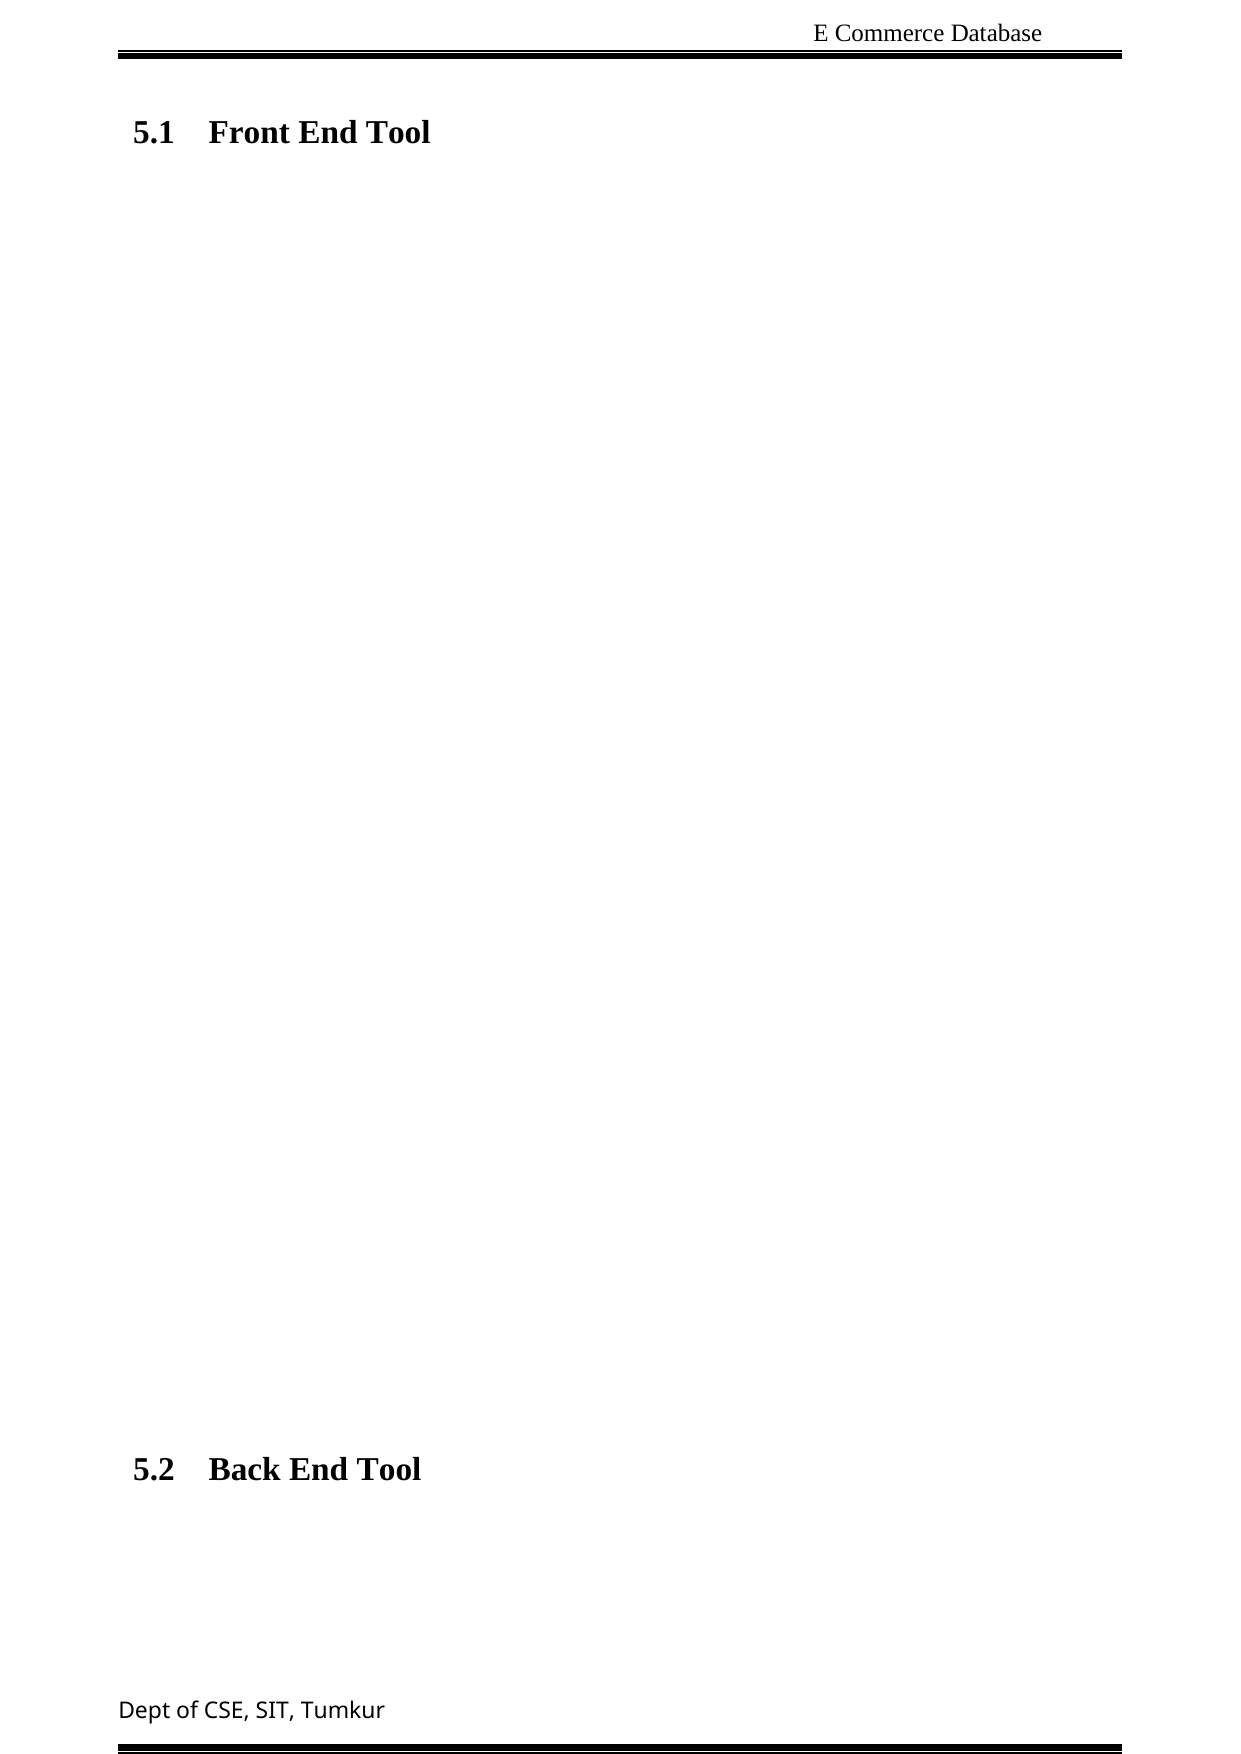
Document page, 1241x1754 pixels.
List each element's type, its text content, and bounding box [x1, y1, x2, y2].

list Back End Tool [133, 1449, 1122, 1487]
list Front End Tool [133, 112, 1122, 151]
